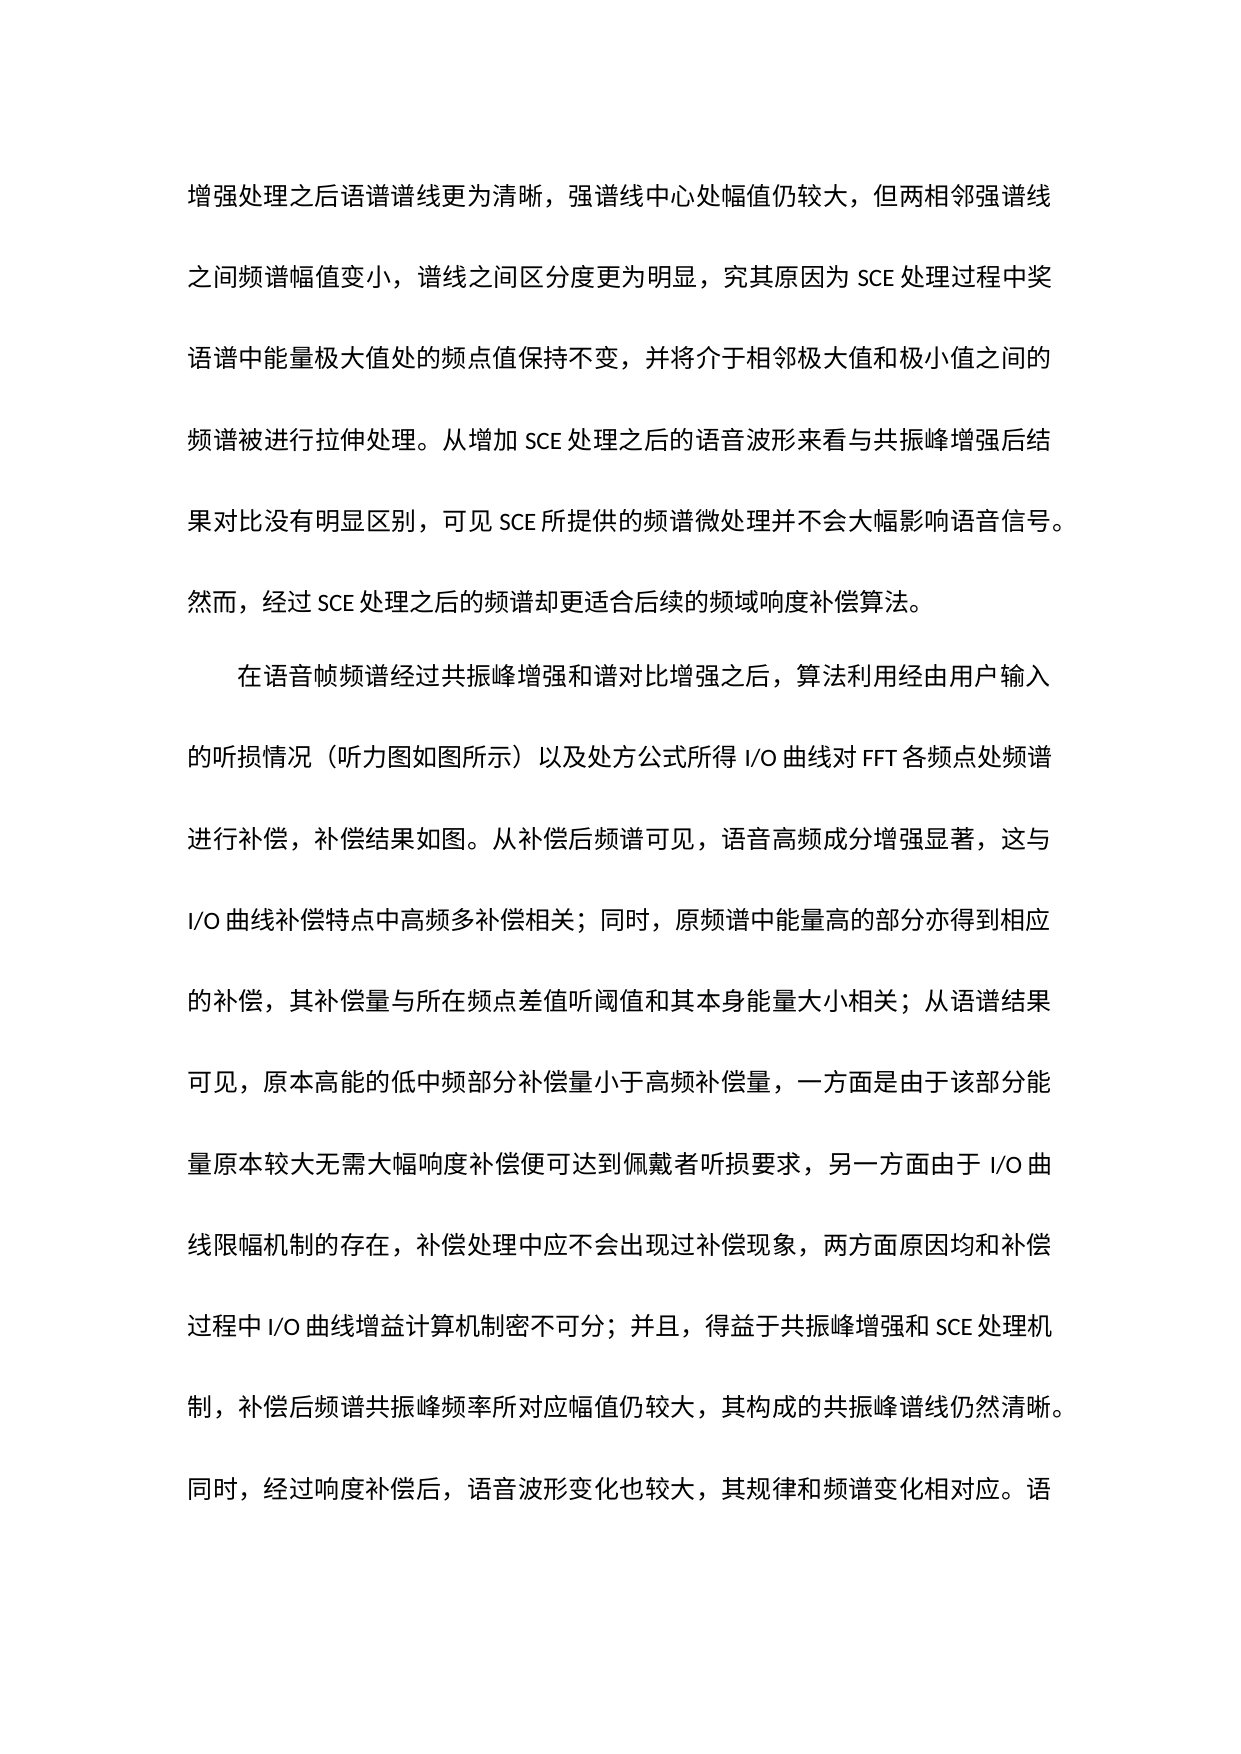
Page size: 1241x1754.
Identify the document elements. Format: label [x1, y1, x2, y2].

text [187, 162, 1053, 633]
text [187, 642, 1053, 1520]
